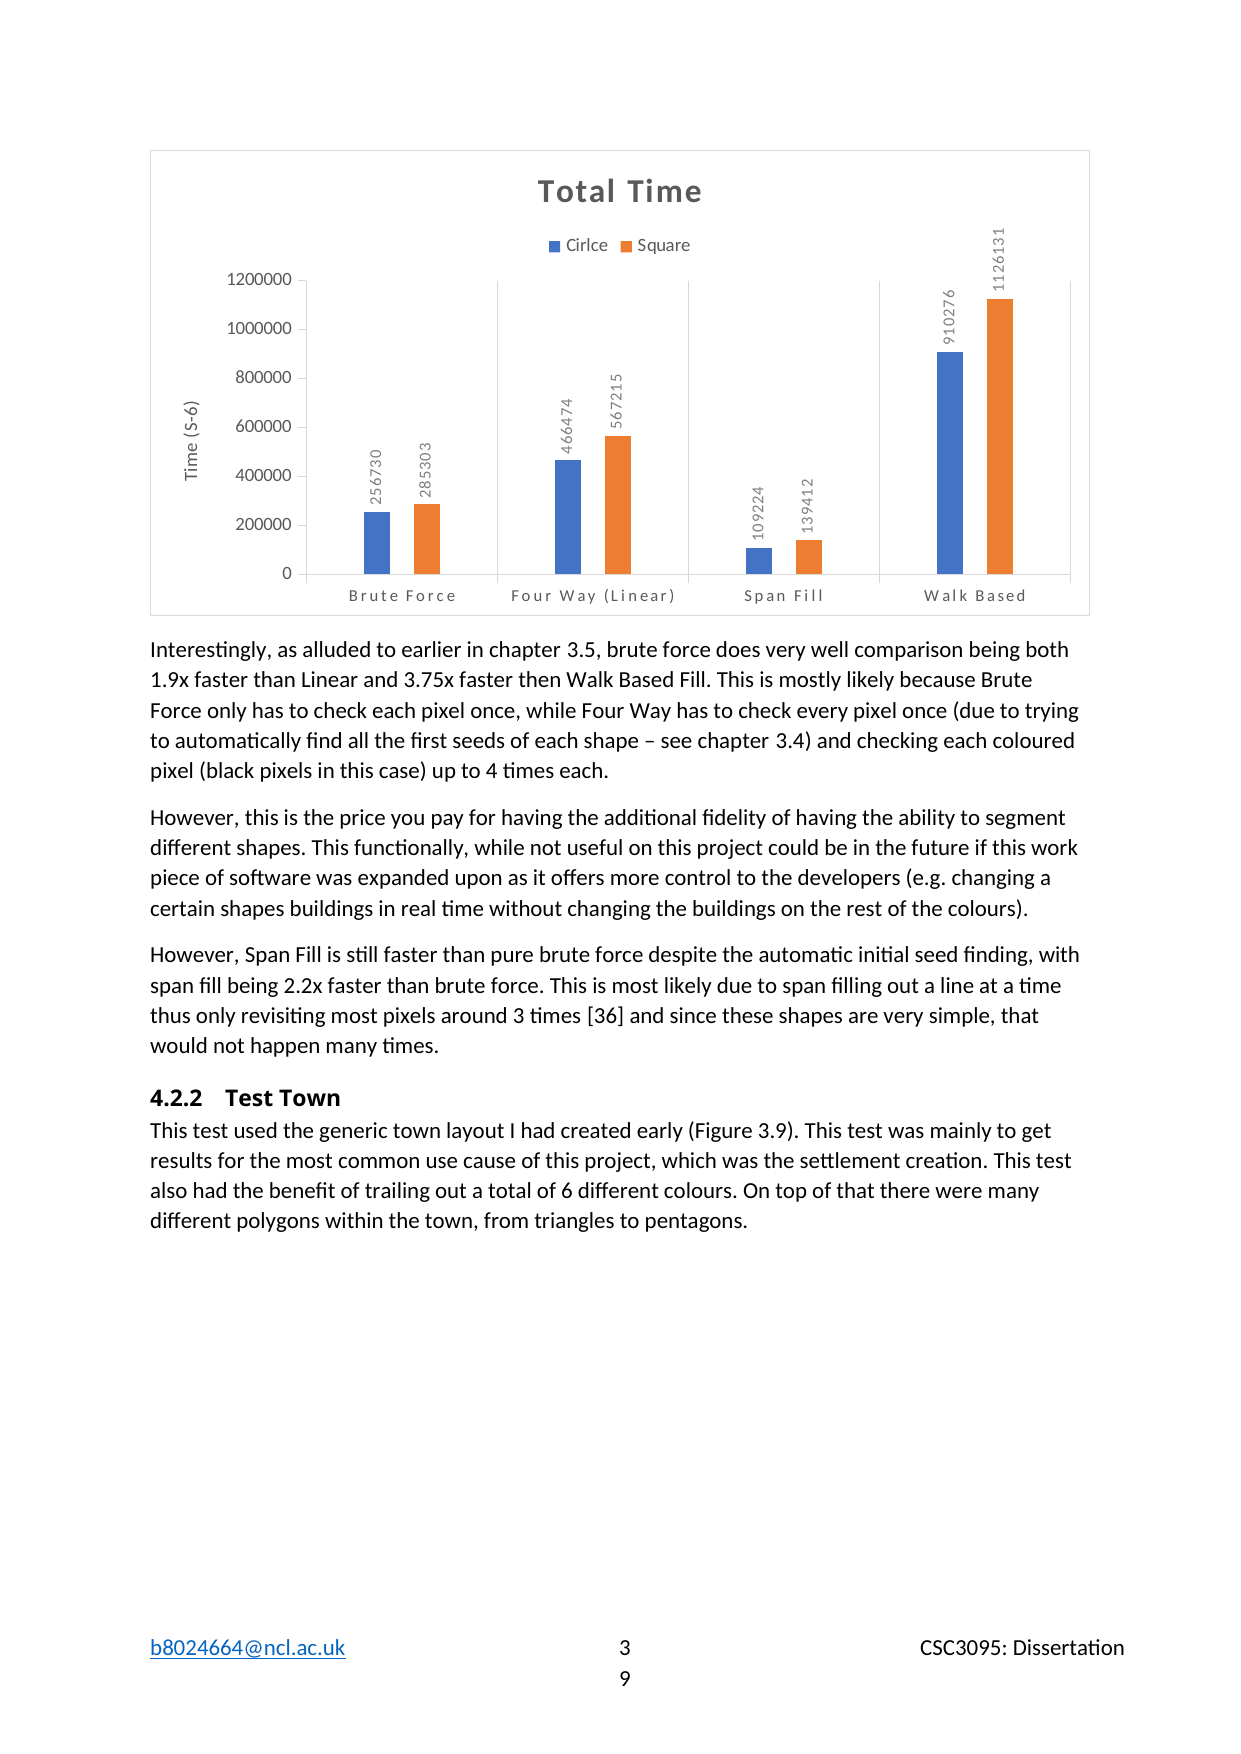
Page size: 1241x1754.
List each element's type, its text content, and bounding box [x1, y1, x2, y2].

text However, this is the price you pay for having the additional fidelity of having the ability to segment different shapes. This functionally, while not useful on this project could be in the future if this work piece of software was expanded upon as it offers more control to the developers (e.g. changing a certain shapes buildings in real time without changing the buildings on the rest of the colours). [150, 803, 1090, 922]
text However, Span Fill is still faster than pure brute force despite the automatic initial seed finding, with span fill being 2.2x faster than brute force. This is most likely due to span filling out a line at a time thus only revisiting most pixels around 3 times and since these shapes are very simple, that would not happen many times. [150, 941, 1090, 1059]
text Interestingly, as alluded to earlier in chapter 3.5, brute force does very well comparison being both 1.9x faster than Linear and 3.75x faster then Walk Based Fill. This is mostly likely because Brute Force only has to check each pixel once, while Four Way has to check every pixel once (due to trying to automatically find all the first seeds of each shape – see chapter 3.4) and checking each coloured pixel (black pixels in this case) up to 4 times each. [150, 635, 1090, 784]
subtitle Test Town [150, 1082, 1090, 1113]
text This test used the generic town layout I had created early (Figure 3.9). This test was mainly to get results for the most common use cause of this project, which was the settlement creation. This test also had the benefit of trailing out a total of 6 different colours. On top of that there were many different polygons within the town, from triangles to pentagons. [150, 1116, 1090, 1234]
